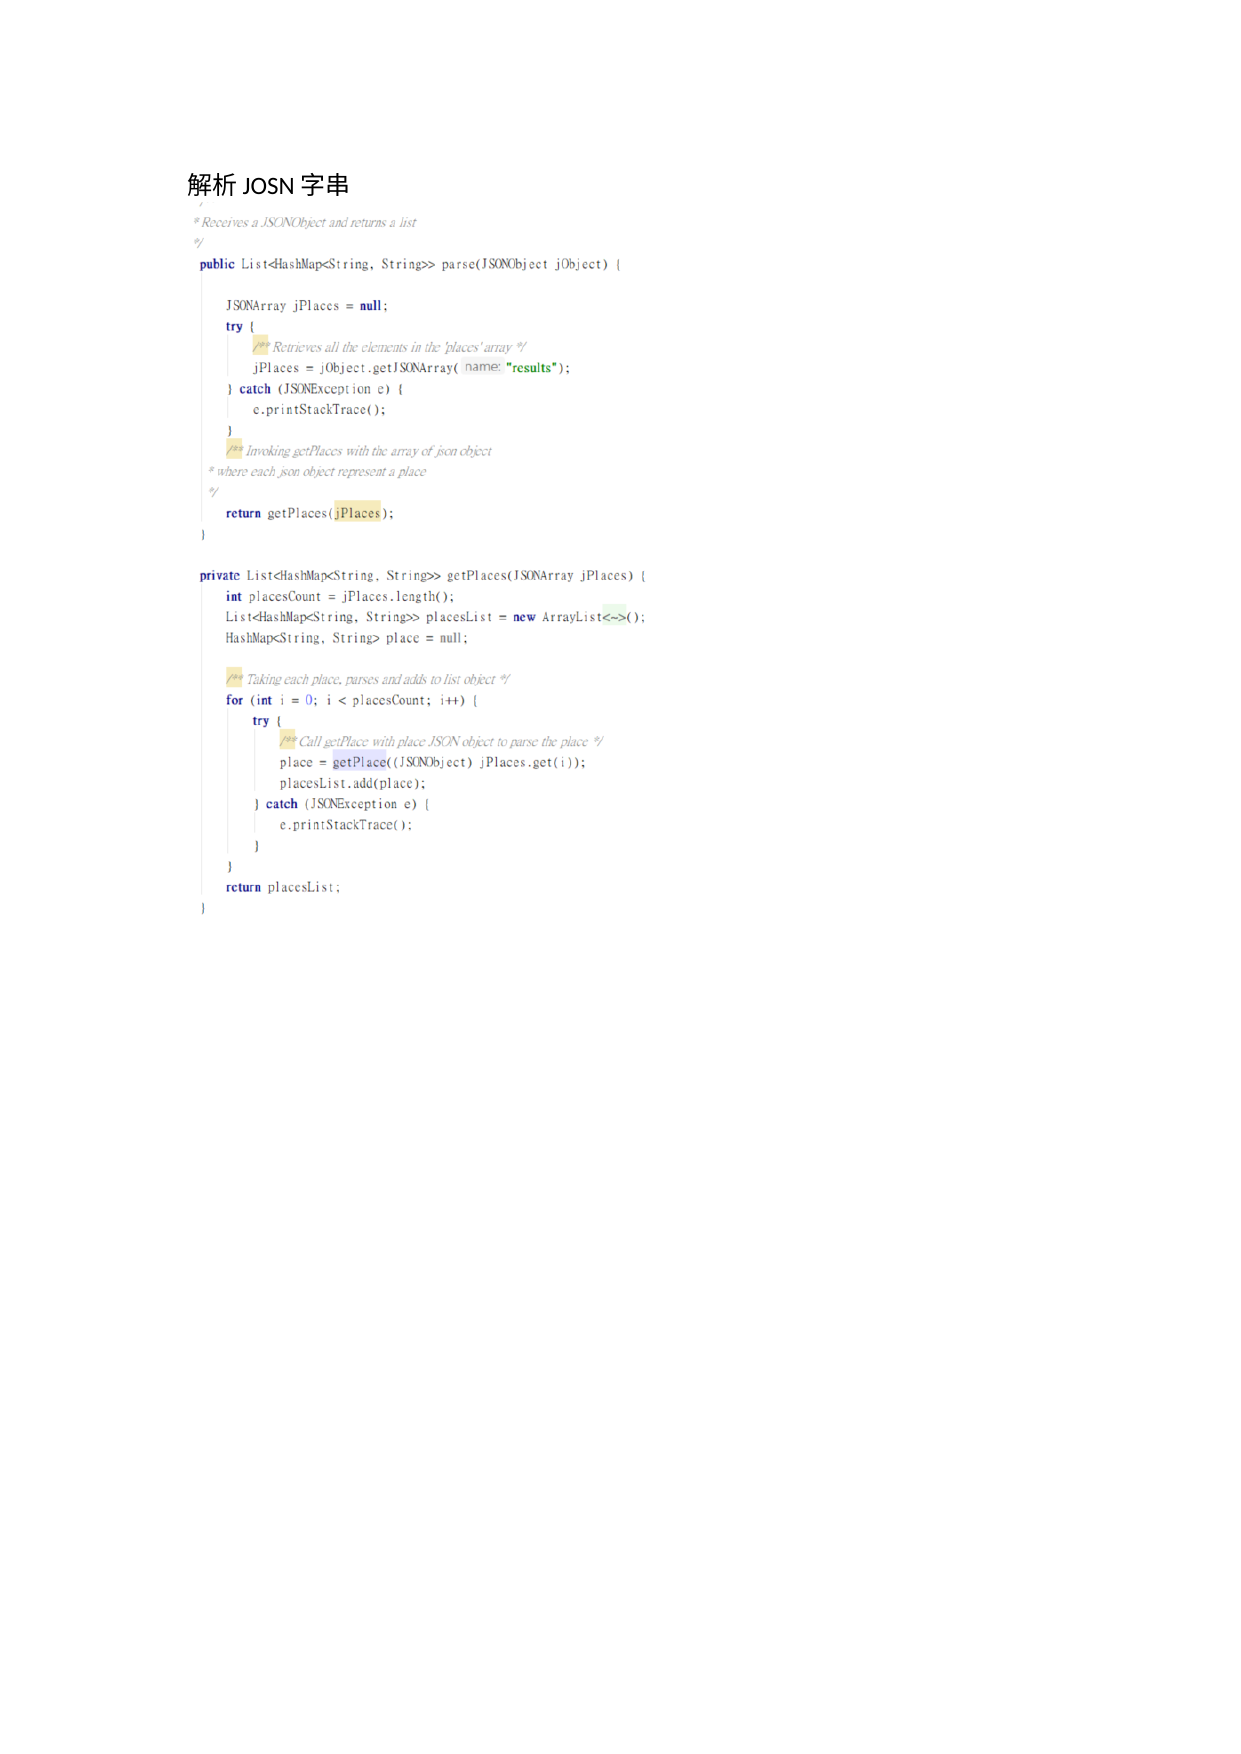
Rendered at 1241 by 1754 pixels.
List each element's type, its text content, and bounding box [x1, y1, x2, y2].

text 解析JOSN字串 [187, 164, 1053, 202]
picture [187, 202, 667, 926]
